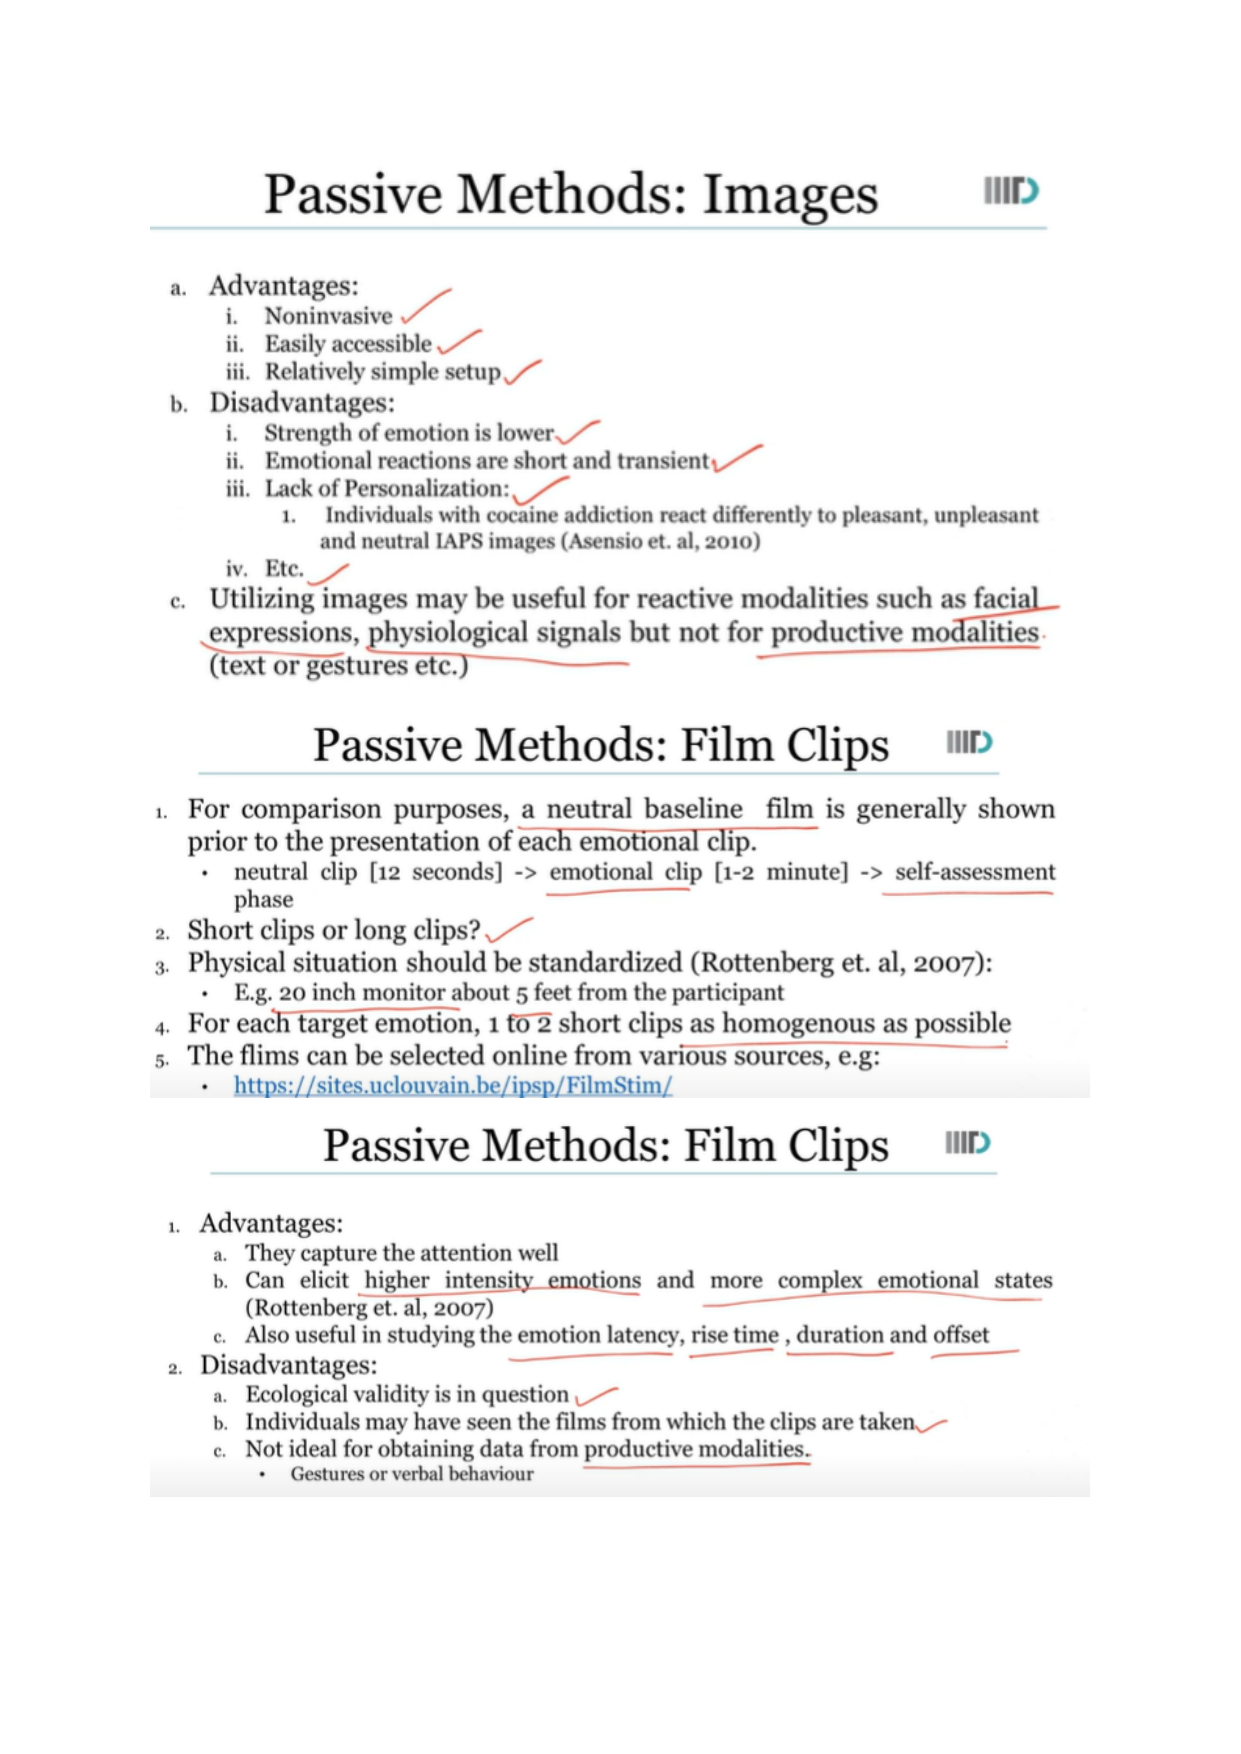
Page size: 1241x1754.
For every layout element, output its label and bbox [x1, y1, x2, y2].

picture [150, 1116, 1091, 1497]
picture [150, 715, 1091, 1098]
picture [150, 150, 1062, 697]
